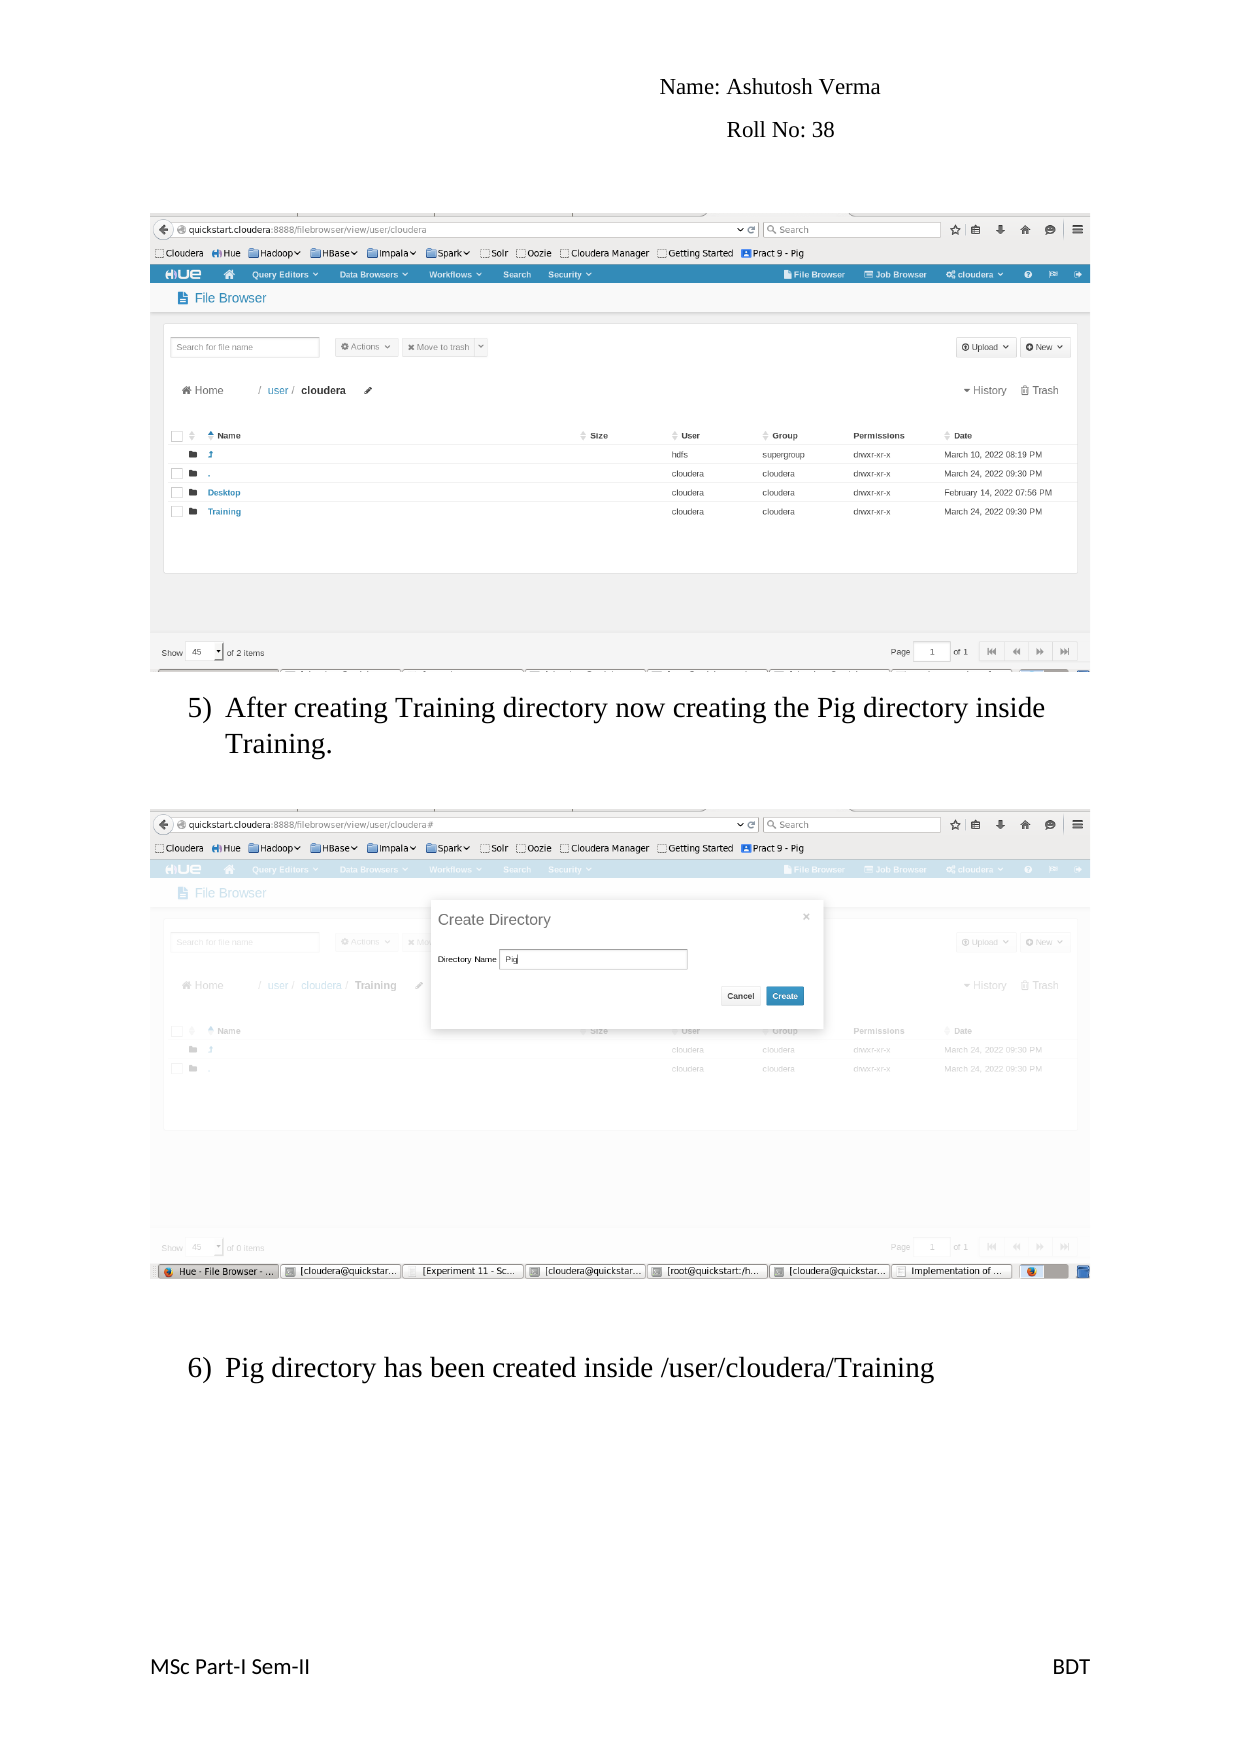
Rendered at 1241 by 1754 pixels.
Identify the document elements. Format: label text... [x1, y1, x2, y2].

list Pig directory has been created inside /user/cloudera/Training [187, 1350, 1090, 1384]
picture [150, 213, 1091, 672]
picture [150, 809, 1091, 1279]
list After creating Training directory now creating the Pig directory inside Training. [187, 690, 1090, 790]
